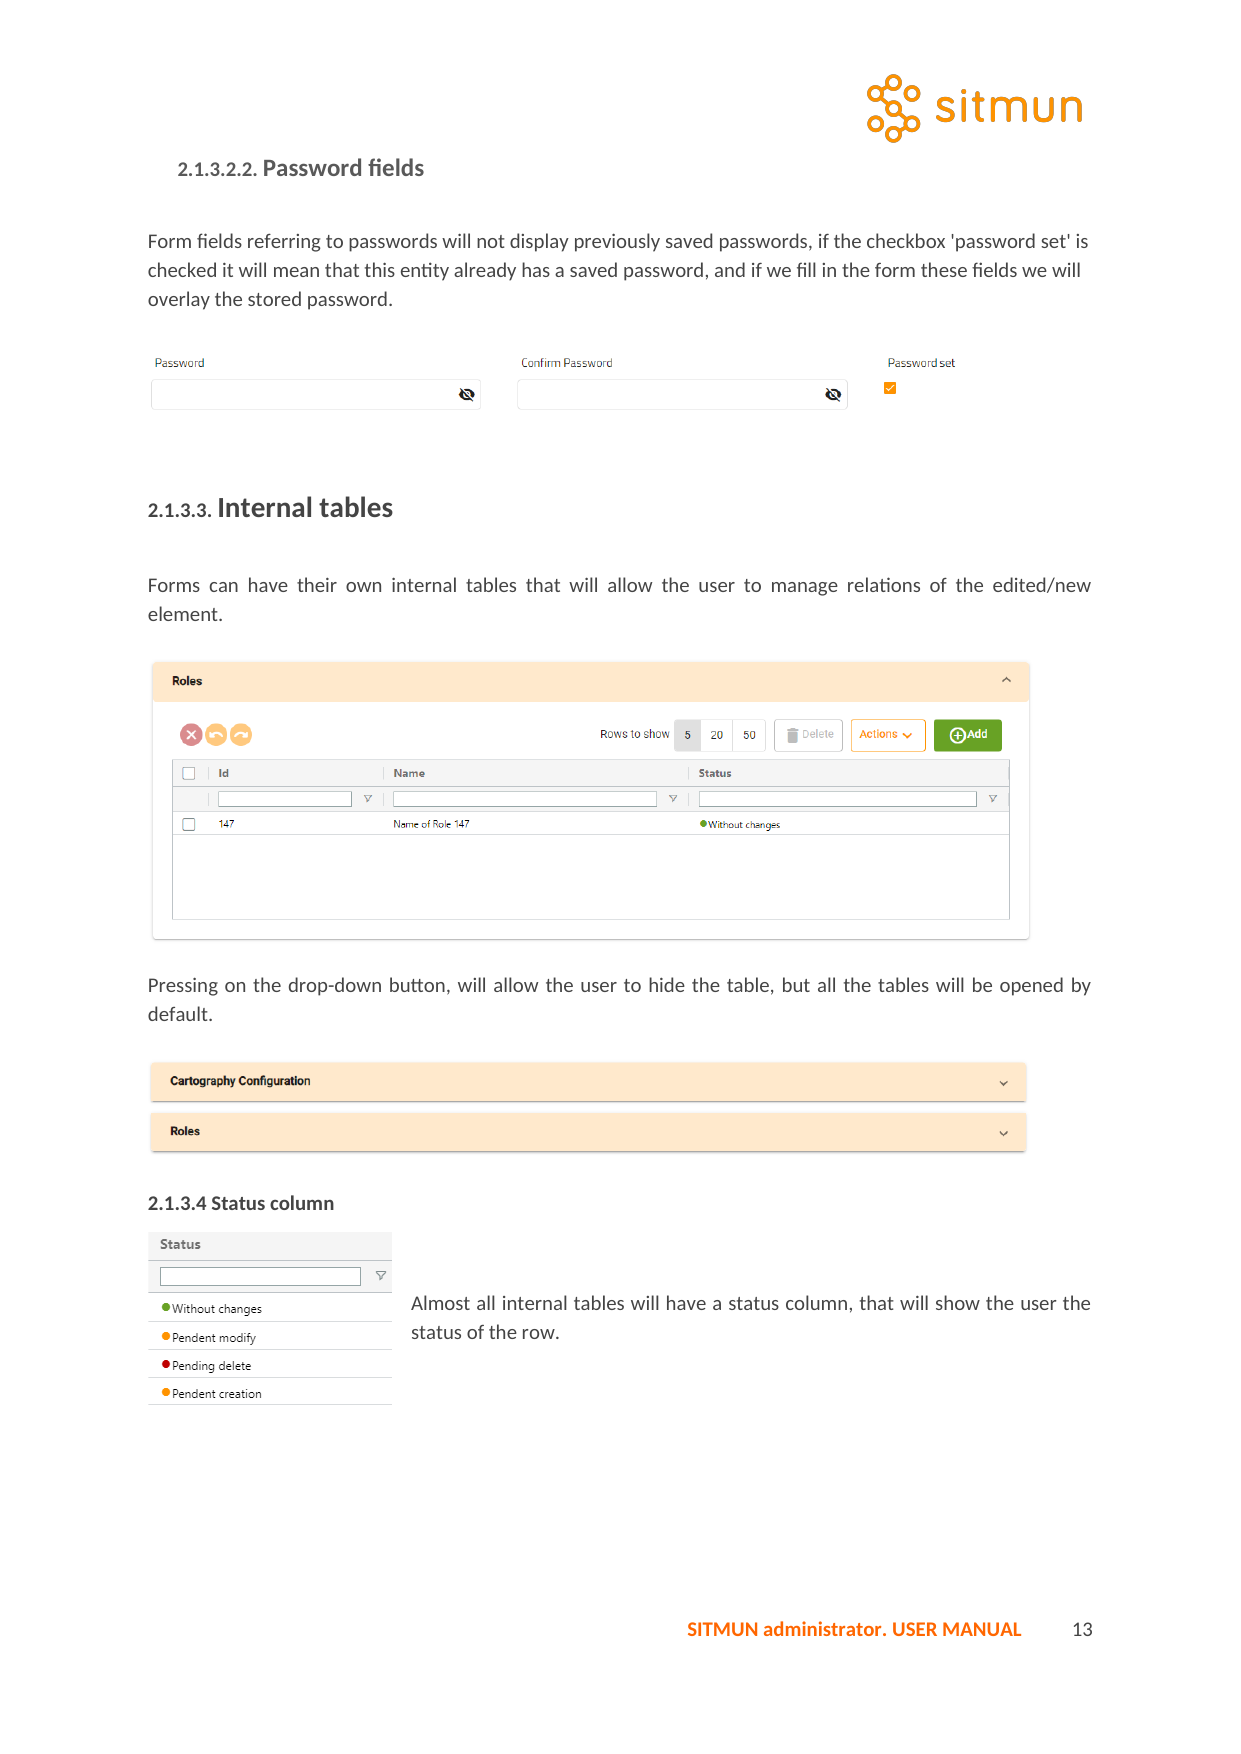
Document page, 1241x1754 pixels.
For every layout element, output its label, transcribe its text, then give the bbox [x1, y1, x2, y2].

text Pressing on the drop-down button, will allow the user to hide the table, but all the tables will be opened by default. [148, 972, 1093, 1027]
picture [147, 655, 1034, 944]
text Form fields referring to passwords will not display previously saved passwords, if the checkbox 'password set' is checked it will mean that this entity already has a saved password, and if we fill in the form these fields we will overlay the stored password. [148, 199, 1093, 312]
picture [147, 345, 1034, 419]
subtitle 2.1.3.4 Status column [148, 1190, 1093, 1215]
list Password fields [177, 152, 1093, 182]
picture [854, 59, 1093, 151]
picture [148, 1232, 392, 1413]
text Almost all internal tables will have a status column, that will show the user the status of the row. [392, 1290, 1093, 1344]
picture [147, 1055, 1034, 1162]
text Forms can have their own internal tables that will allow the user to manage relations of the edited/new element. [148, 572, 1093, 626]
list Internal tables [148, 489, 1093, 525]
